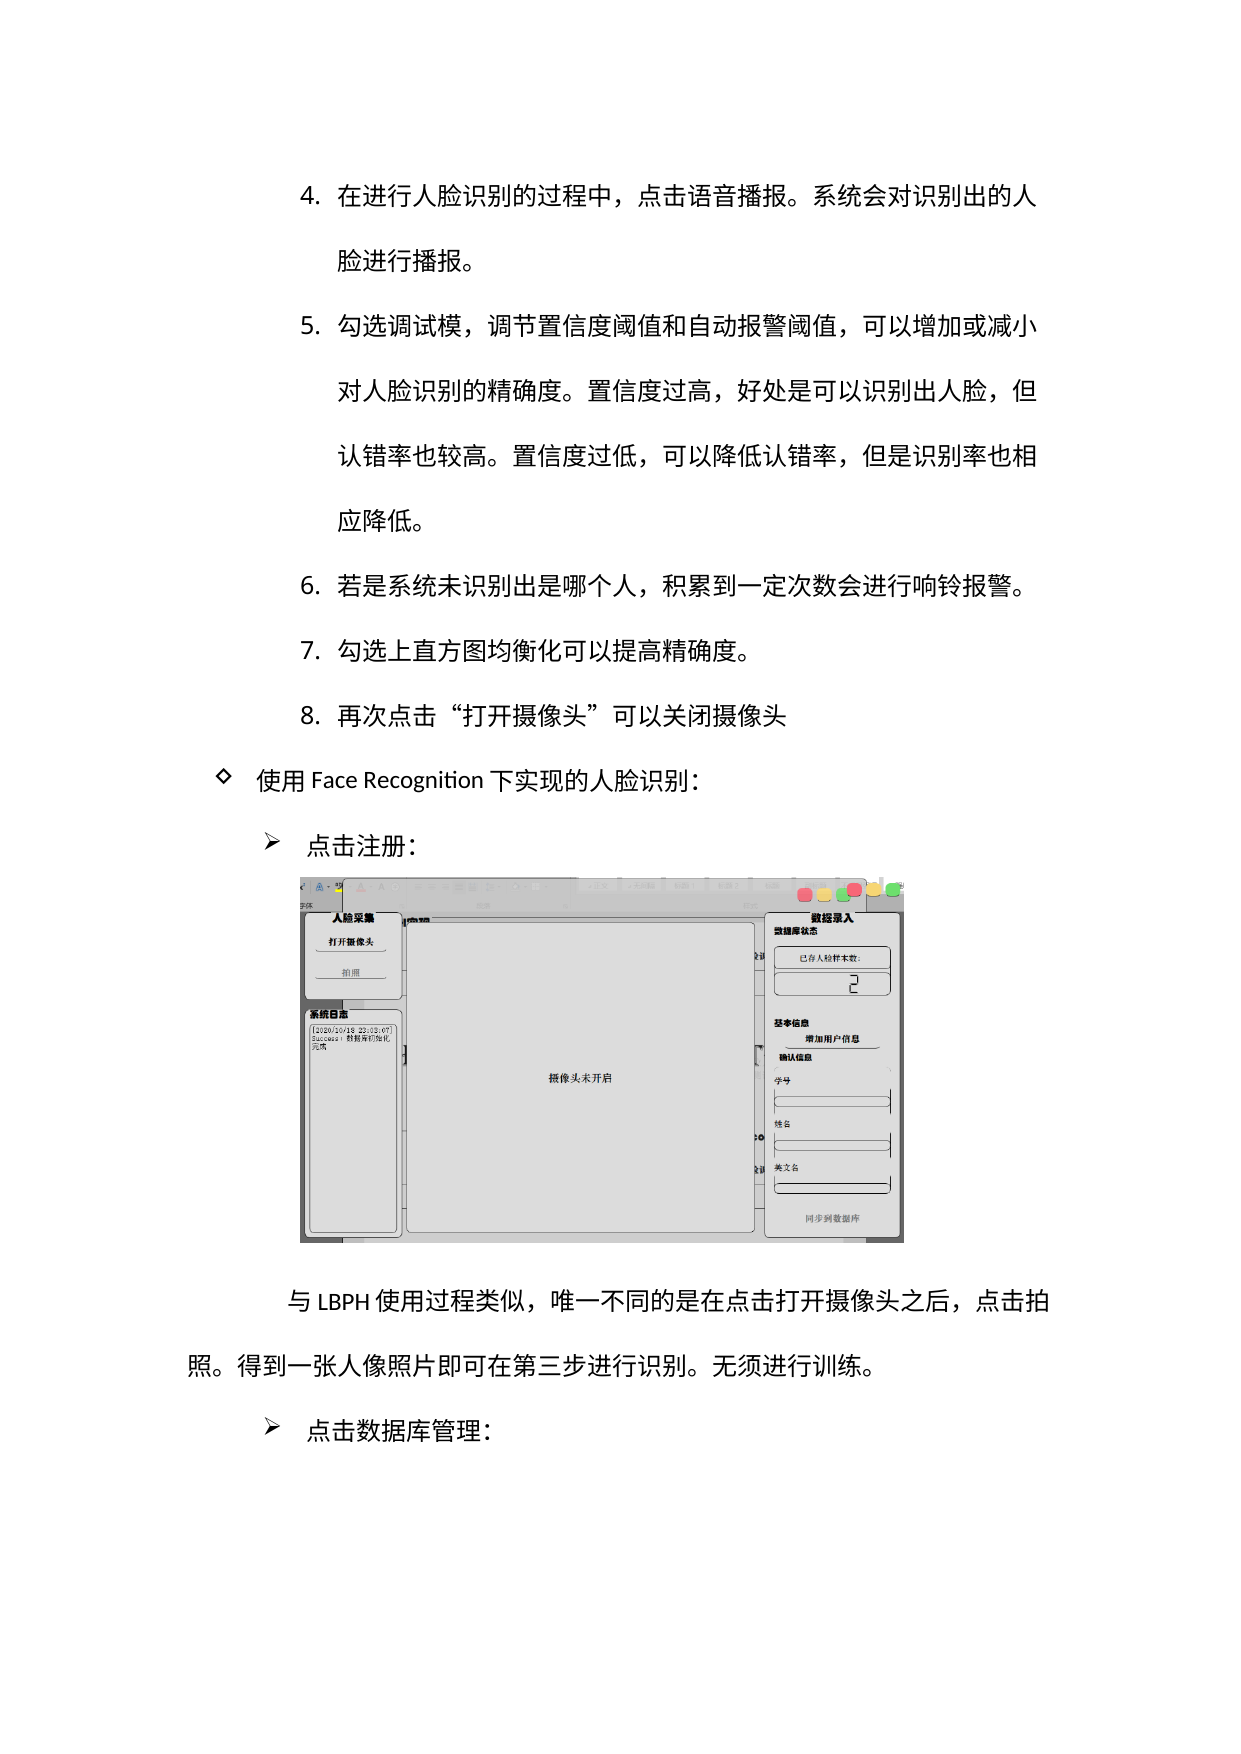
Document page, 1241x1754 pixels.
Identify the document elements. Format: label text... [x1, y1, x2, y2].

list 勾选上直方图均衡化可以提高精确度。 [300, 617, 1053, 682]
list 点击数据库管理： [262, 1397, 1053, 1462]
text 与LBPH使用过程类似，唯一不同的是在点击打开摄像头之后，点击拍照。得到一张人像照片即可在第三步进行识别。无须进行训练。 [187, 1267, 1053, 1397]
list 勾选调试模，调节置信度阈值和自动报警阈值，可以增加或减小对人脸识别的精确度。置信度过高，好处是可以识别出人脸，但认错率也较高。置信度过低，可以降低认错率，但是识别率也相应降低。 [300, 292, 1053, 552]
list 点击注册： [262, 812, 1053, 877]
list 若是系统未识别出是哪个人，积累到一定次数会进行响铃报警。 [300, 552, 1053, 617]
list 使用Face Recognition下实现的人脸识别： [212, 747, 1053, 812]
list 再次点击“打开摄像头”可以关闭摄像头 [300, 682, 1053, 747]
list 在进行人脸识别的过程中，点击语音播报。系统会对识别出的人脸进行播报。 [300, 162, 1053, 292]
picture [300, 877, 904, 1243]
